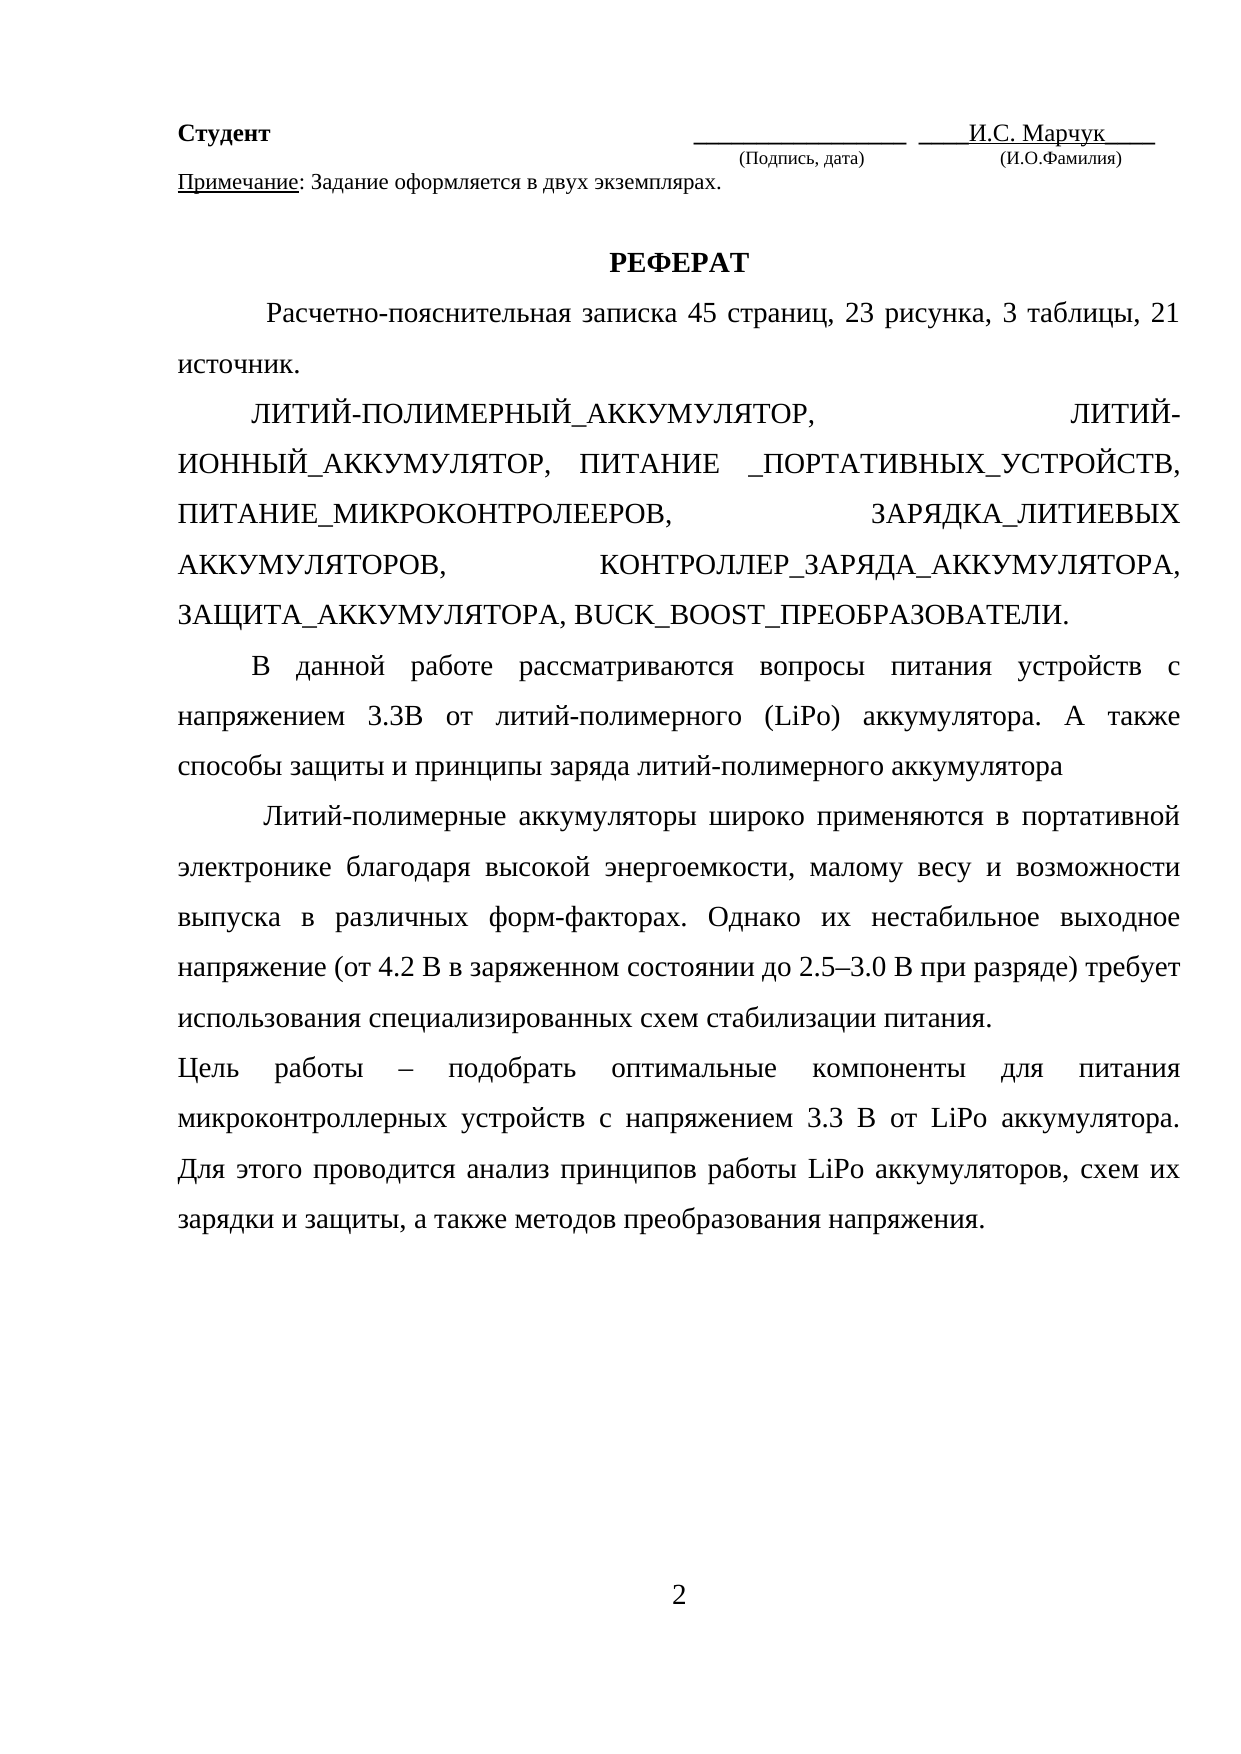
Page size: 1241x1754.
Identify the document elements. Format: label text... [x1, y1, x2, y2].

text ЛИТИЙ-ПОЛИМЕРНЫЙ_АККУМУЛЯТОР, ЛИТИЙ-ИОННЫЙ_АККУМУЛЯТОР, ПИТАНИЕ _ПОРТАТИВНЫХ_УСТРОЙСТВ, ПИТАНИЕ_МИКРОКОНТРОЛЕЕРОВ, ЗАРЯДКА_ЛИТИЕВЫХ АККУМУЛЯТОРОВ, КОНТРОЛЛЕР_ЗАРЯДА_АККУМУЛЯТОРА, ЗАЩИТА_АККУМУЛЯТОРА, BUCK_BOOST_ПРЕОБРАЗОВАТЕЛИ. [177, 396, 1181, 631]
text Литий-полимерные аккумуляторы широко применяются в портативной электронике благодаря высокой энергоемкости, малому весу и возможности выпуска в различных форм-факторах. Однако их нестабильное выходное напряжение (от 4.2 В в заряженном состоянии до 2.5–3.0 В при разряде) требует использования специализированных схем стабилизации питания. [177, 798, 1181, 1033]
text РЕФЕРАТ [177, 245, 1181, 279]
text Расчетно-пояснительная записка 45 страниц, 23 рисунка, 3 таблицы, 21 источник. [177, 295, 1181, 379]
text Цель работы – подобрать оптимальные компоненты для питания микроконтроллерных устройств с напряжением 3.3 В от LiPo аккумулятора. Для этого проводится анализ принципов работы LiPo аккумуляторов, схем их зарядки и защиты, а также методов преобразования напряжения. [177, 1050, 1181, 1234]
text В данной работе рассматриваются вопросы питания устройств с напряжением 3.3В от литий-полимерного (LiPo) аккумулятора. А также способы защиты и принципы заряда литий-полимерного аккумулятора [177, 648, 1181, 782]
text (Подпись, дата) (И.О.Фамилия) [177, 147, 1122, 168]
text Студент _________________ ____И.С. Марчук____ [177, 118, 1181, 147]
text Примечание: Задание оформляется в двух экземплярах. [177, 168, 1181, 195]
